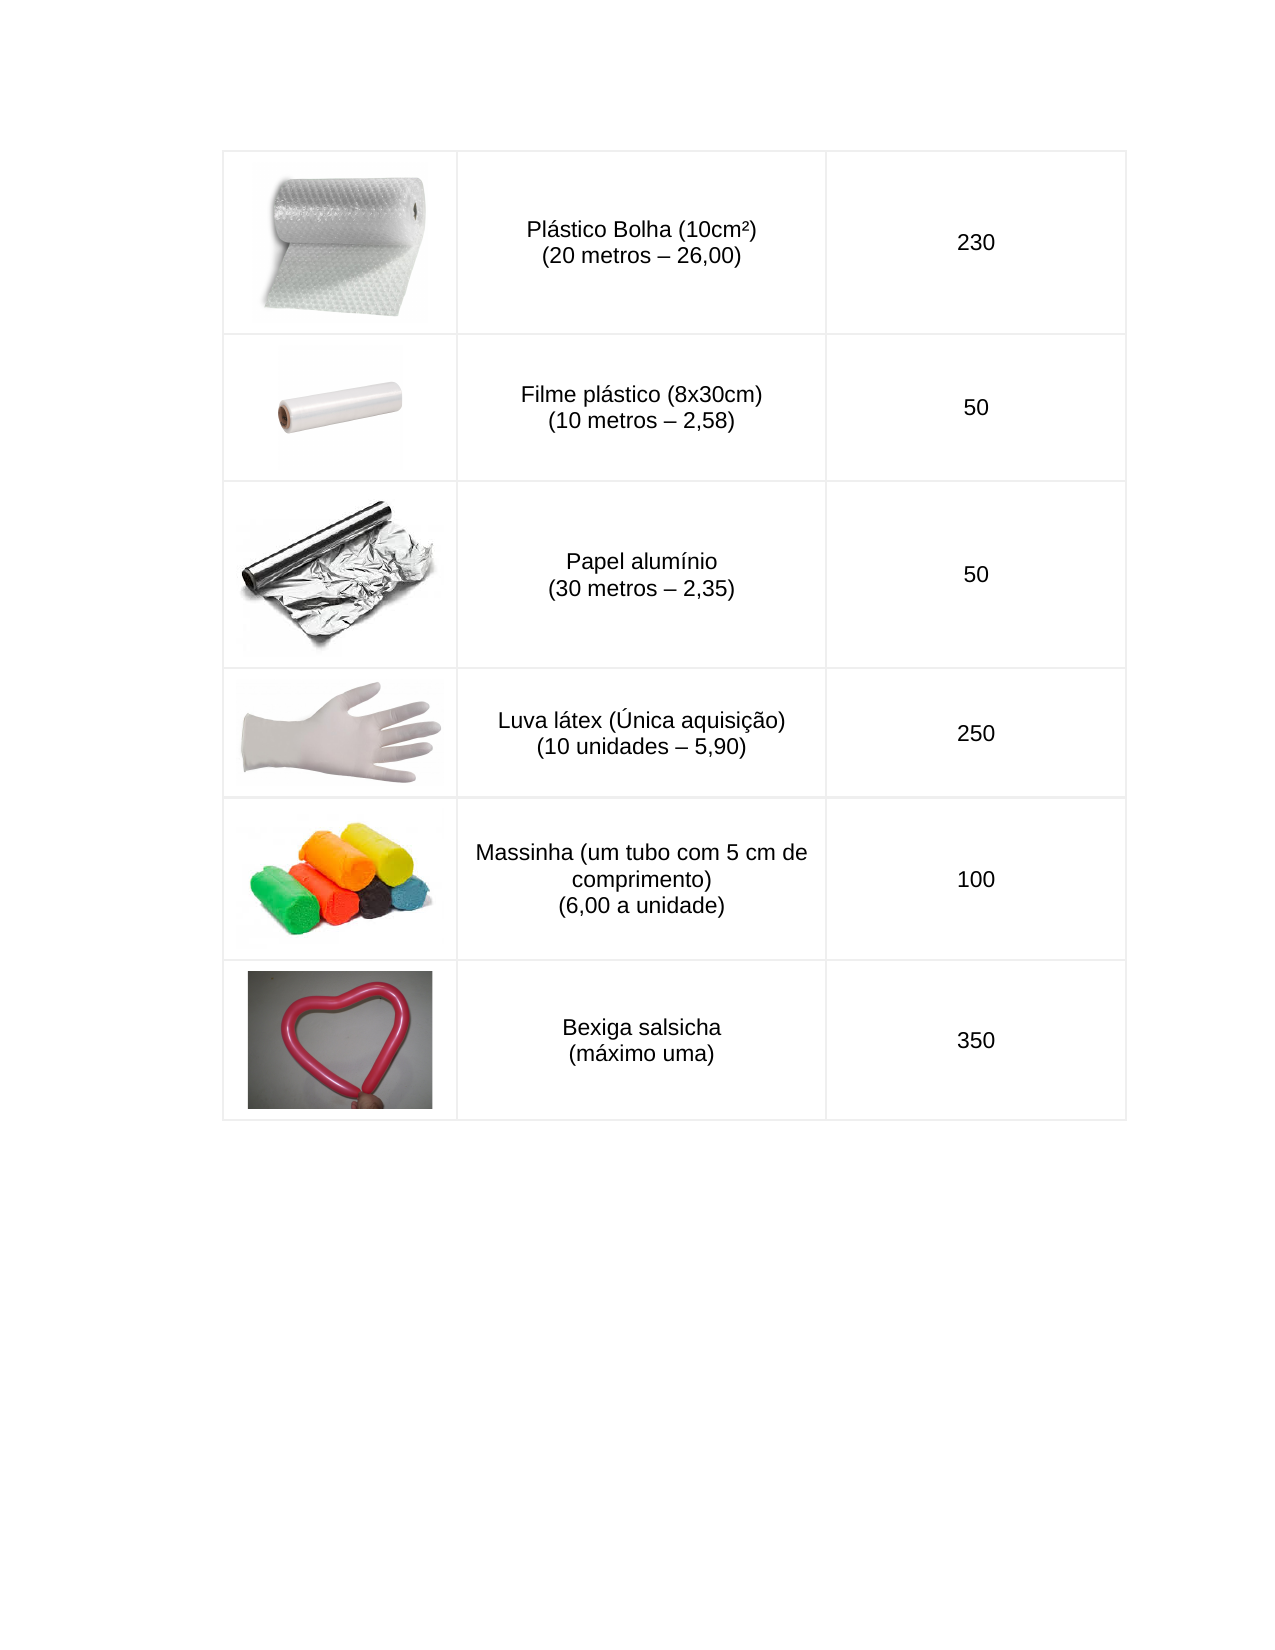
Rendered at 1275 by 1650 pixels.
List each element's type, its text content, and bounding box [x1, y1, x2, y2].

picture [278, 345, 403, 470]
table_cell [224, 335, 456, 480]
table_cell Luva látex (Única aquisição) (10 unidades – 5,90) [458, 669, 825, 796]
picture [253, 163, 428, 323]
table_cell [224, 961, 456, 1119]
table_cell 50 [827, 482, 1125, 667]
table_cell Massinha (um tubo com 5 cm de comprimento) (6,00 a unidade) [458, 799, 825, 959]
table_cell [224, 152, 456, 333]
table_cell Papel alumínio (30 metros – 2,35) [458, 482, 825, 667]
table_cell 350 [827, 961, 1125, 1119]
picture [236, 492, 444, 657]
table_cell 50 [827, 335, 1125, 480]
picture [236, 808, 444, 949]
table_cell Filme plástico (8x30cm) (10 metros – 2,58) [458, 335, 825, 480]
picture [236, 679, 444, 786]
table_cell [224, 799, 456, 959]
table_cell 230 [827, 152, 1125, 333]
table_cell Bexiga salsicha (máximo uma) [458, 961, 825, 1119]
table_cell [224, 482, 456, 667]
table_cell 100 [827, 799, 1125, 959]
table_cell [224, 669, 456, 796]
picture [247, 971, 433, 1109]
table_cell 250 [827, 669, 1125, 796]
table_cell Plástico Bolha (10cm²) (20 metros – 26,00) [458, 152, 825, 333]
